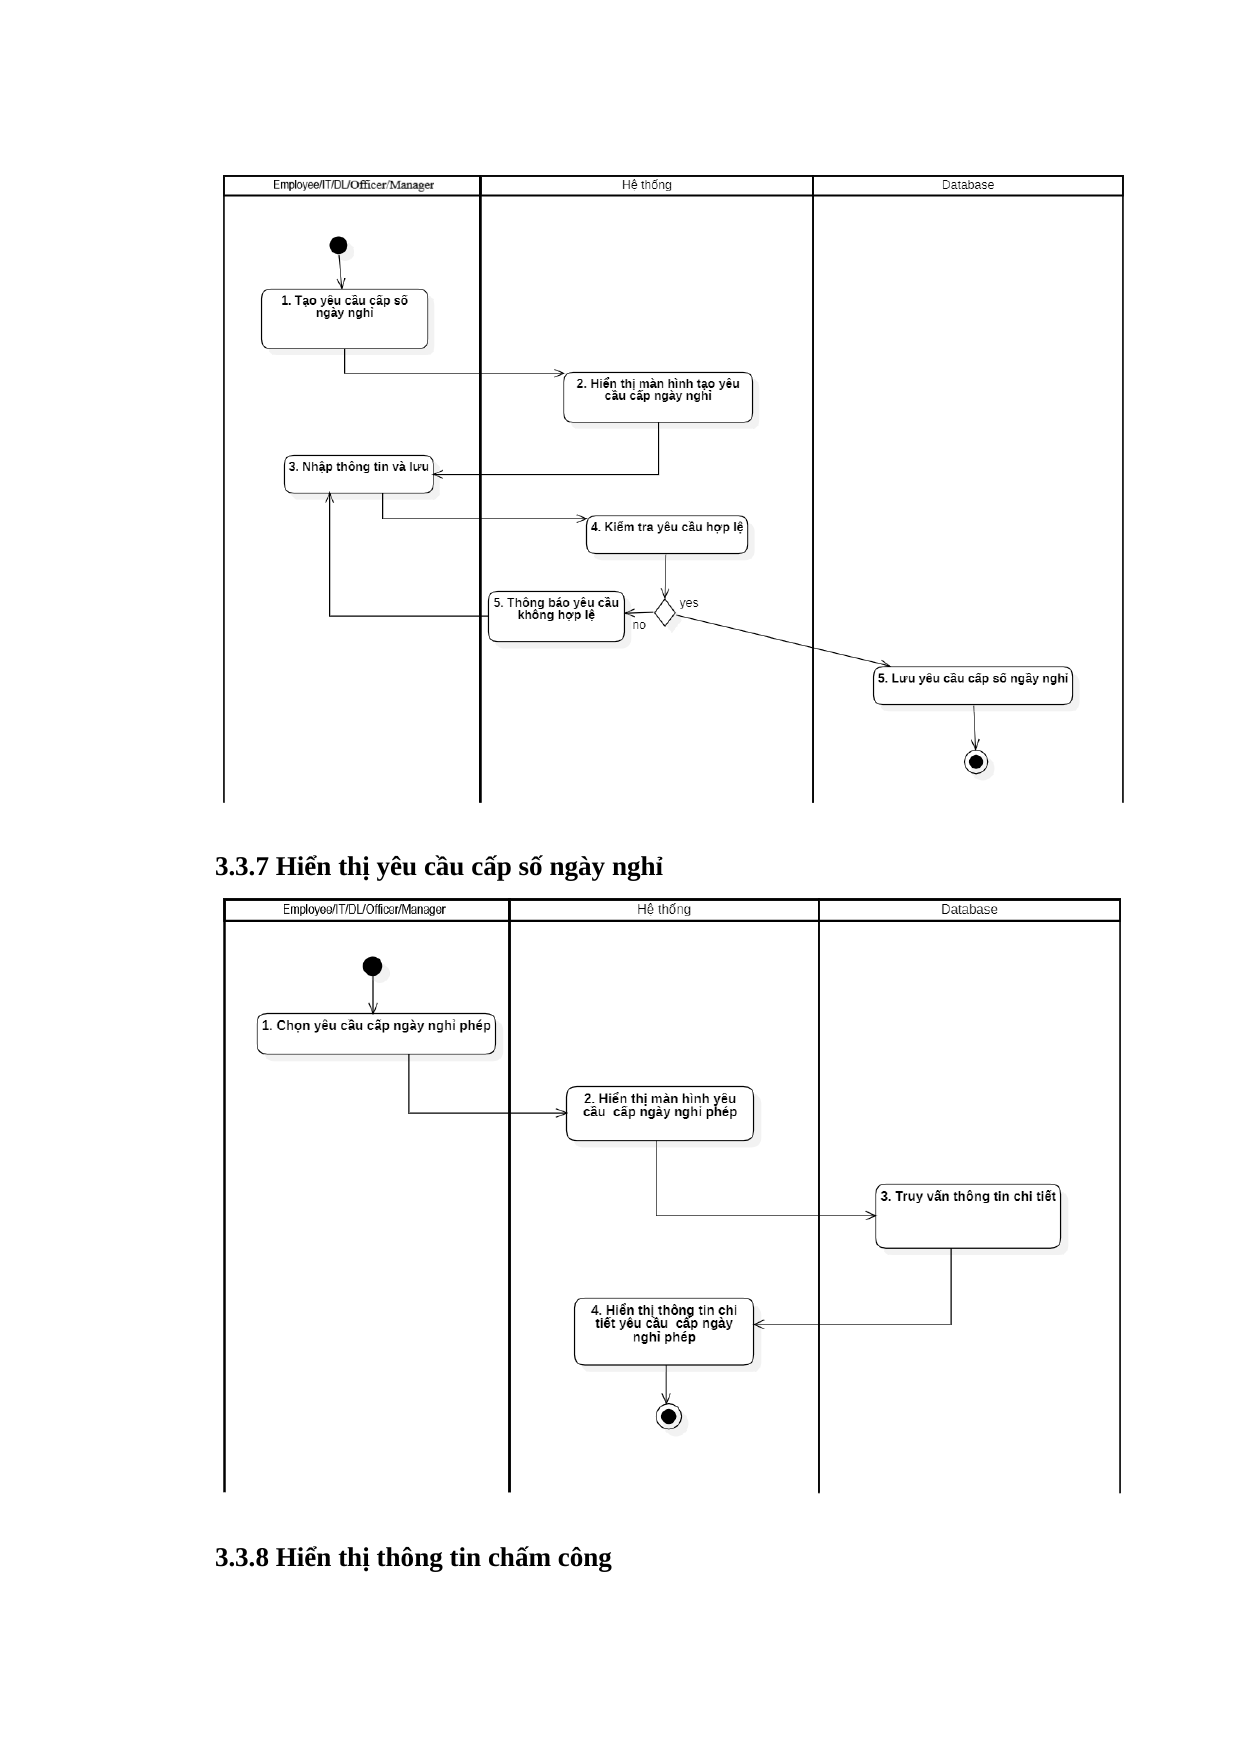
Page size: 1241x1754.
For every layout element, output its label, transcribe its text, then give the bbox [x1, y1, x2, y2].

text 3.3.8 Hiển thị thông tin chấm công [215, 1541, 1122, 1573]
text 3.3.7 Hiển thị yêu cầu cấp số ngày nghỉ [215, 849, 1122, 882]
picture [214, 166, 1160, 840]
picture [214, 889, 1160, 1533]
